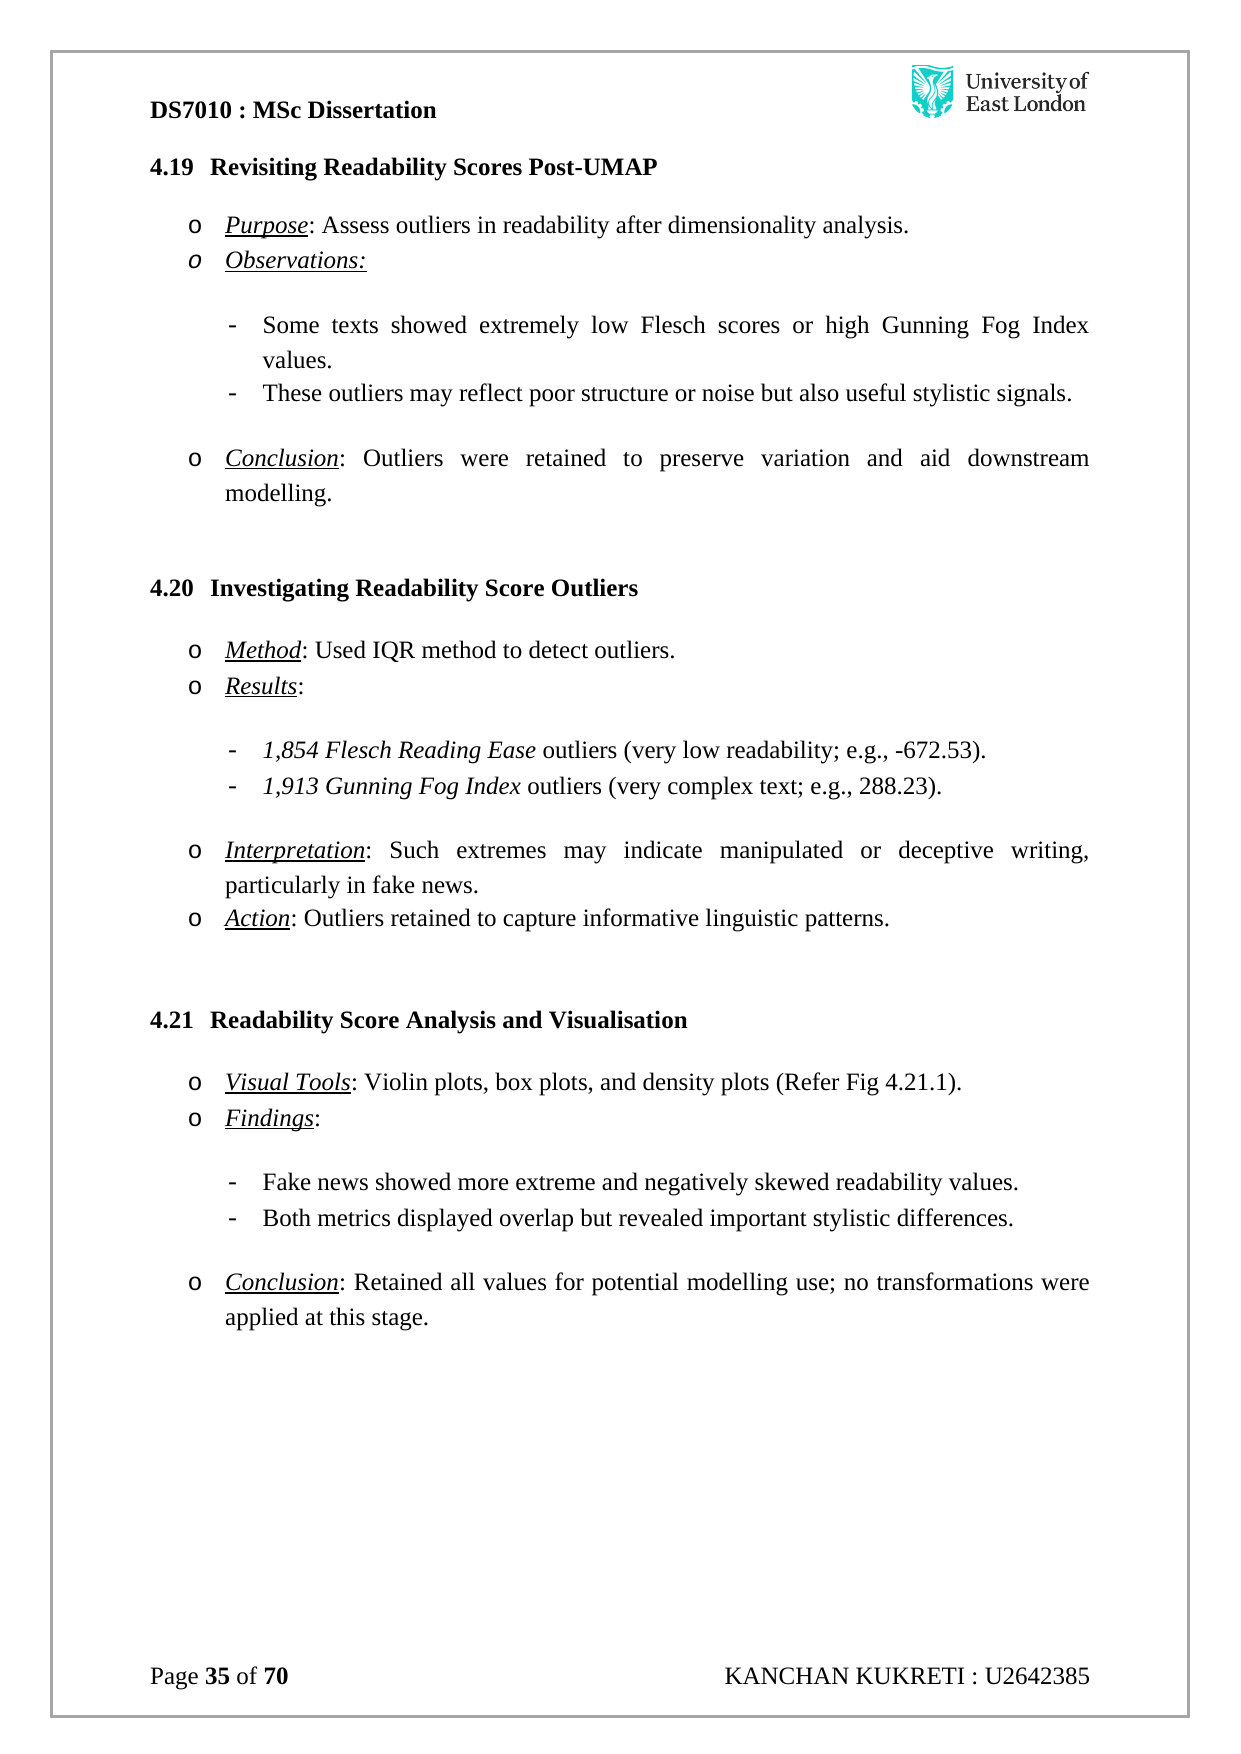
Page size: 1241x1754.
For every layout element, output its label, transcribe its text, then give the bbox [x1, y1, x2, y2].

list Some texts showed extremely low Flesch scores or high Gunning Fog Index values. [225, 310, 1090, 374]
list Results: [187, 671, 1090, 702]
list Conclusion: Retained all values for potential modelling use; no transformations were applied at this stage. [187, 1267, 1090, 1331]
subtitle Revisiting Readability Scores Post-UMAP [150, 152, 1090, 181]
list Interpretation: Such extremes may indicate manipulated or deceptive writing, particularly in fake news. [187, 835, 1090, 899]
list Visual Tools: Violin plots, box plots, and density plots (Refer Fig 4.21.1). [187, 1067, 1090, 1098]
list 1,913 Gunning Fog Index outliers (very complex text; e.g., 288.23). [225, 771, 1090, 802]
list 1,854 Flesch Reading Ease outliers (very low readability; e.g., -672.53). [225, 735, 1090, 766]
list Both metrics displayed overlap but revealed important stylistic differences. [225, 1203, 1090, 1234]
list Purpose: Assess outliers in readability after dimensionality analysis. [187, 210, 1090, 241]
list Observations: [187, 246, 1090, 276]
list These outliers may reflect poor structure or noise but also useful stylistic signals. [225, 378, 1090, 409]
list Fake news showed more extreme and negatively skewed readability values. [225, 1167, 1090, 1198]
subtitle Readability Score Analysis and Visualisation [150, 1005, 1090, 1034]
list Action: Outliers retained to capture informative linguistic patterns. [187, 903, 1090, 934]
list Findings: [187, 1103, 1090, 1134]
list Conclusion: Outliers were retained to preserve variation and aid downstream modelling. [187, 443, 1090, 507]
picture [911, 65, 1090, 119]
subtitle Investigating Readability Score Outliers [150, 573, 1090, 602]
list Method: Used IQR method to detect outliers. [187, 635, 1090, 666]
